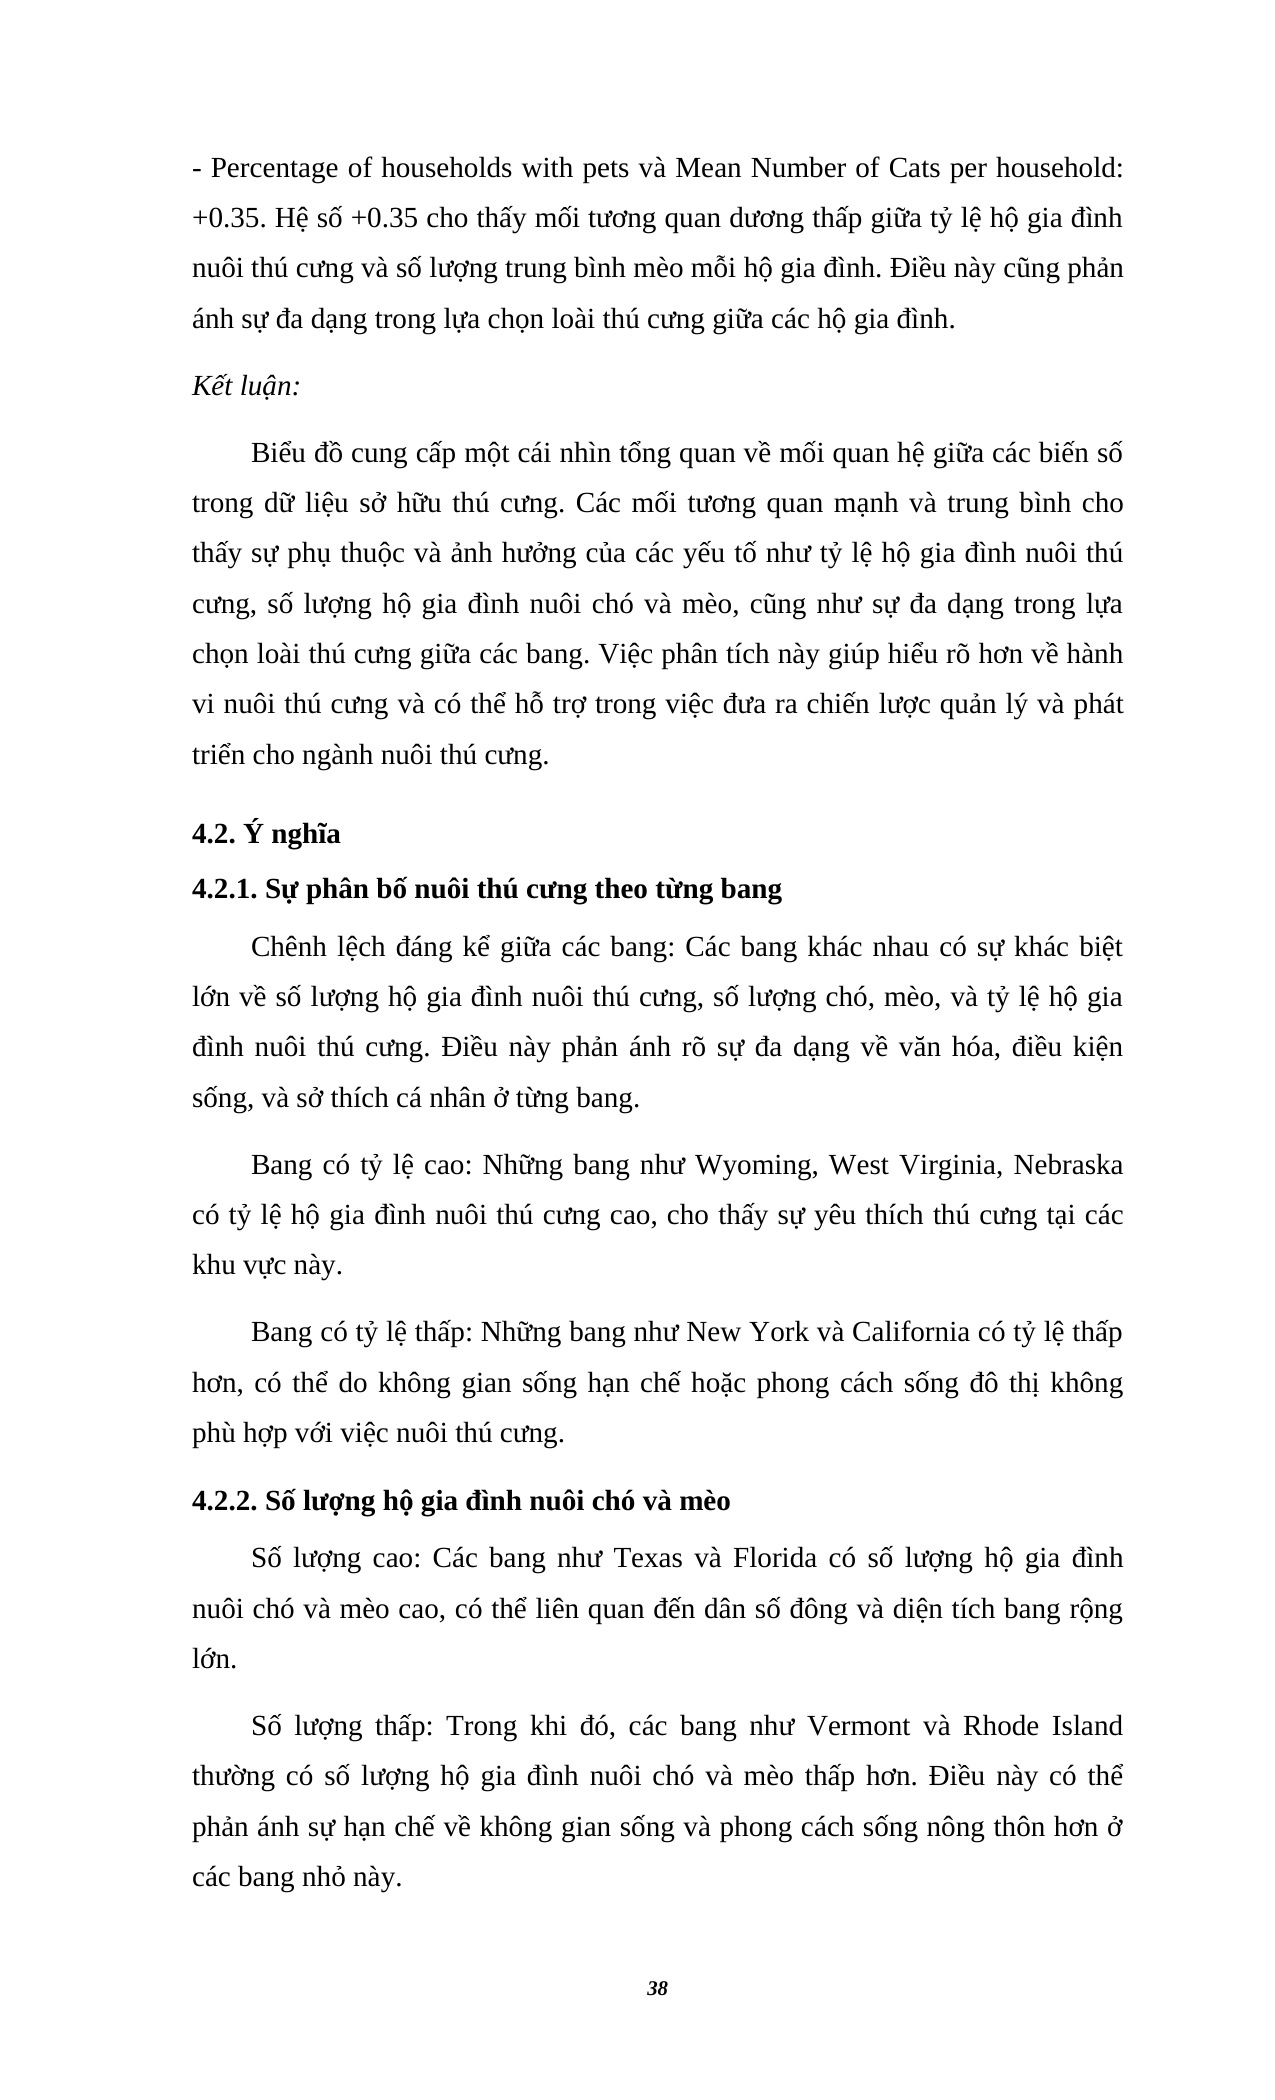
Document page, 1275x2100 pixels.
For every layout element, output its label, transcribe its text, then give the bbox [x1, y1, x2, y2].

text Bang có tỷ lệ thấp: Những bang như New York và California có tỷ lệ thấp hơn, có thể do không gian sống hạn chế hoặc phong cách sống đô thị không phù hợp với việc nuôi thú cưng. [192, 1314, 1125, 1449]
subtitle 4.2.2. Số lượng hộ gia đình nuôi chó và mèo [192, 1490, 1125, 1515]
text Bang có tỷ lệ cao: Những bang như Wyoming, West Virginia, Nebraska có tỷ lệ hộ gia đình nuôi thú cưng cao, cho thấy sự yêu thích thú cưng tại các khu vực này. [192, 1147, 1125, 1281]
text Chênh lệch đáng kể giữa các bang: Các bang khác nhau có sự khác biệt lớn về số lượng hộ gia đình nuôi thú cưng, số lượng chó, mèo, và tỷ lệ hộ gia đình nuôi thú cưng. Điều này phản ánh rõ sự đa dạng về văn hóa, điều kiện sống, và sở thích cá nhân ở từng bang. [192, 929, 1125, 1113]
subtitle 4.2. Ý nghĩa [192, 816, 1125, 850]
text - Percentage of households with pets và Mean Number of Cats per household: +0.35. Hệ số +0.35 cho thấy mối tương quan dương thấp giữa tỷ lệ hộ gia đình nuôi thú cưng và số lượng trung bình mèo mỗi hộ gia đình. Điều này cũng phản ánh sự đa dạng trong lựa chọn loài thú cưng giữa các hộ gia đình. [192, 150, 1125, 334]
subtitle 4.2.1. Sự phân bố nuôi thú cưng theo từng bang [192, 879, 1125, 904]
text Kết luận: [192, 368, 1125, 401]
text Số lượng cao: Các bang như Texas và Florida có số lượng hộ gia đình nuôi chó và mèo cao, có thể liên quan đến dân số đông và diện tích bang rộng lớn. [192, 1540, 1125, 1674]
text Số lượng thấp: Trong khi đó, các bang như Vermont và Rhode Island thường có số lượng hộ gia đình nuôi chó và mèo thấp hơn. Điều này có thể phản ánh sự hạn chế về không gian sống và phong cách sống nông thôn hơn ở các bang nhỏ này. [192, 1708, 1125, 1892]
text Biểu đồ cung cấp một cái nhìn tổng quan về mối quan hệ giữa các biến số trong dữ liệu sở hữu thú cưng. Các mối tương quan mạnh và trung bình cho thấy sự phụ thuộc và ảnh hưởng của các yếu tố như tỷ lệ hộ gia đình nuôi thú cưng, số lượng hộ gia đình nuôi chó và mèo, cũng như sự đa dạng trong lựa chọn loài thú cưng giữa các bang. Việc phân tích này giúp hiểu rõ hơn về hành vi nuôi thú cưng và có thể hỗ trợ trong việc đưa ra chiến lược quản lý và phát triển cho ngành nuôi thú cưng. [192, 435, 1125, 770]
